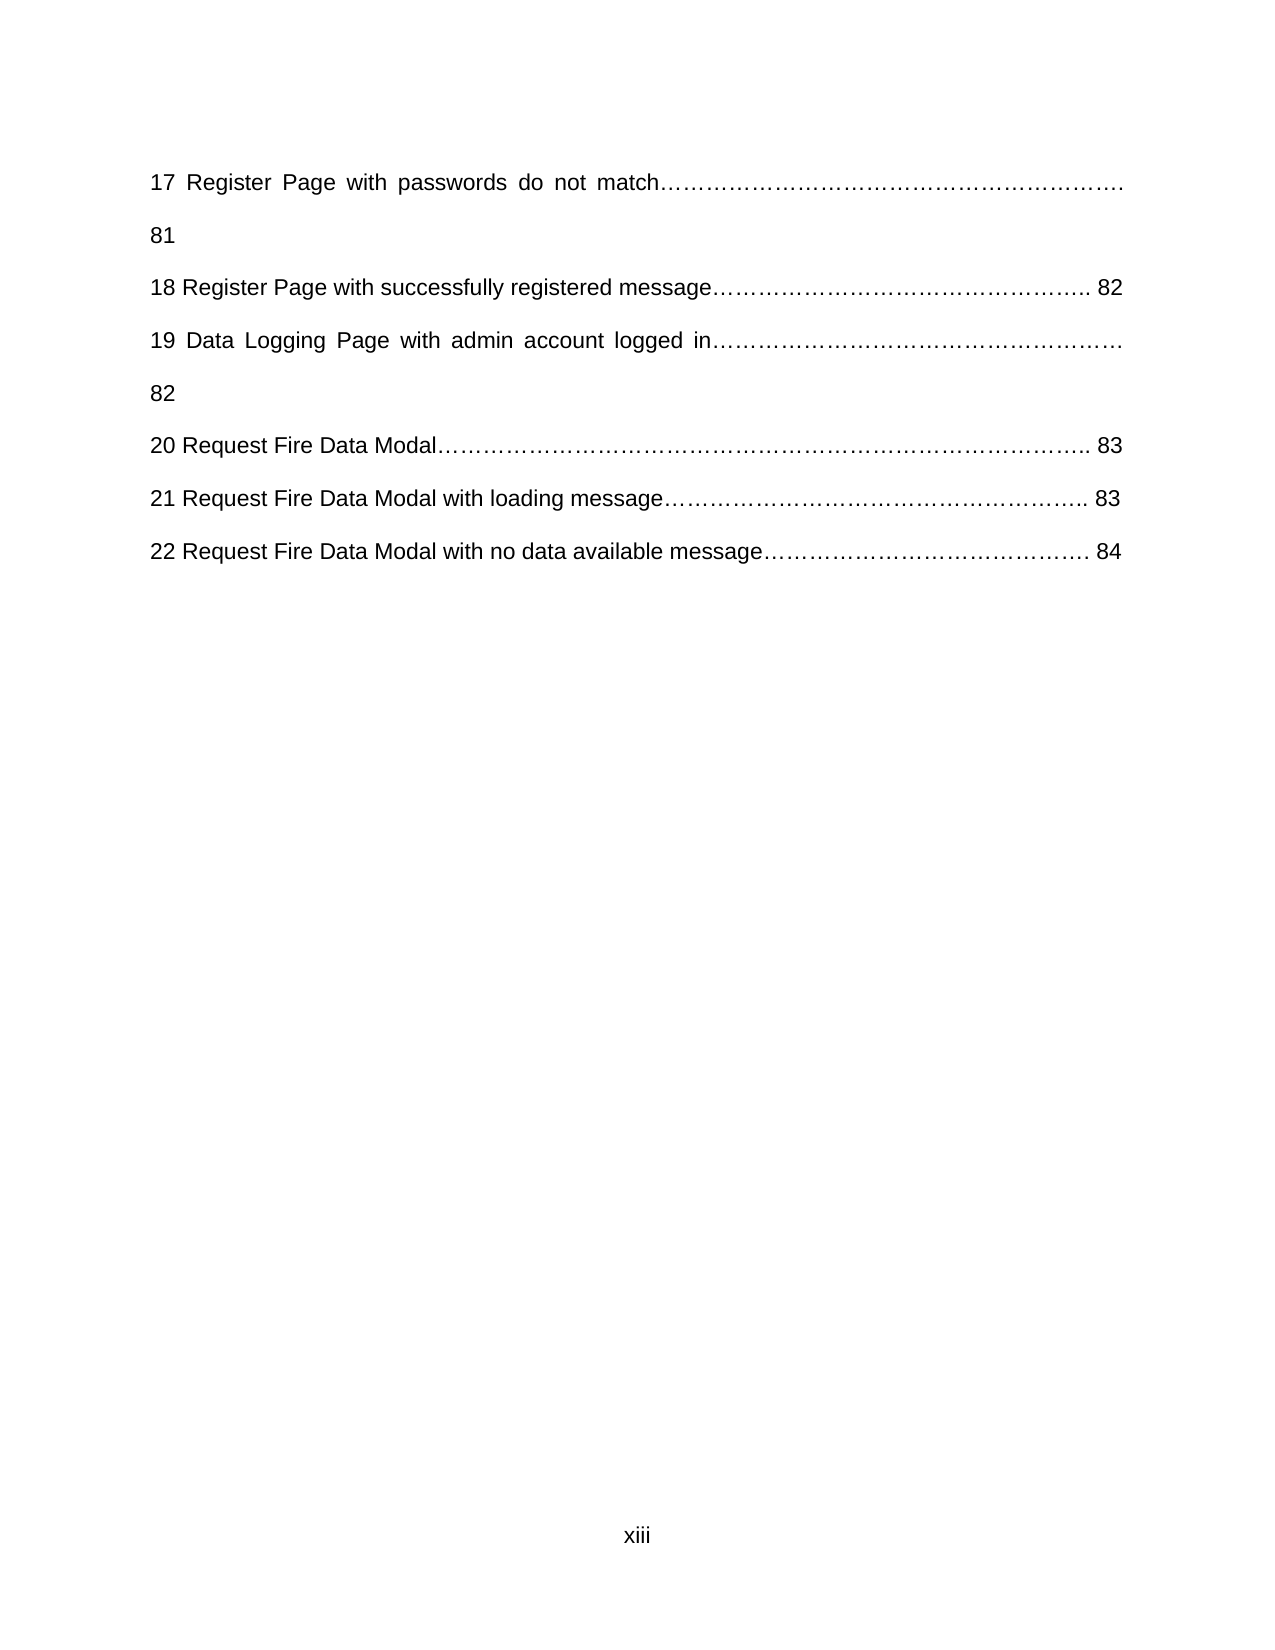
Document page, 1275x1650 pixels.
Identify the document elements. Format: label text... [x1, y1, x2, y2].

text 18 Register Page with successfully registered message………………………………………….. 82 [150, 274, 1124, 301]
text 19 Data Logging Page with admin account logged in……………………………………………… 82 [150, 327, 1124, 406]
text 17 Register Page with passwords do not match……………………………………………………. 81 [150, 169, 1124, 248]
text 22 Request Fire Data Modal with no data available message……………………………………. 84 [150, 538, 1124, 564]
text 21 Request Fire Data Modal with loading message……………………………………………….. 83 [150, 485, 1124, 511]
text 20 Request Fire Data Modal………………………………………………………………………….. 83 [150, 432, 1124, 459]
